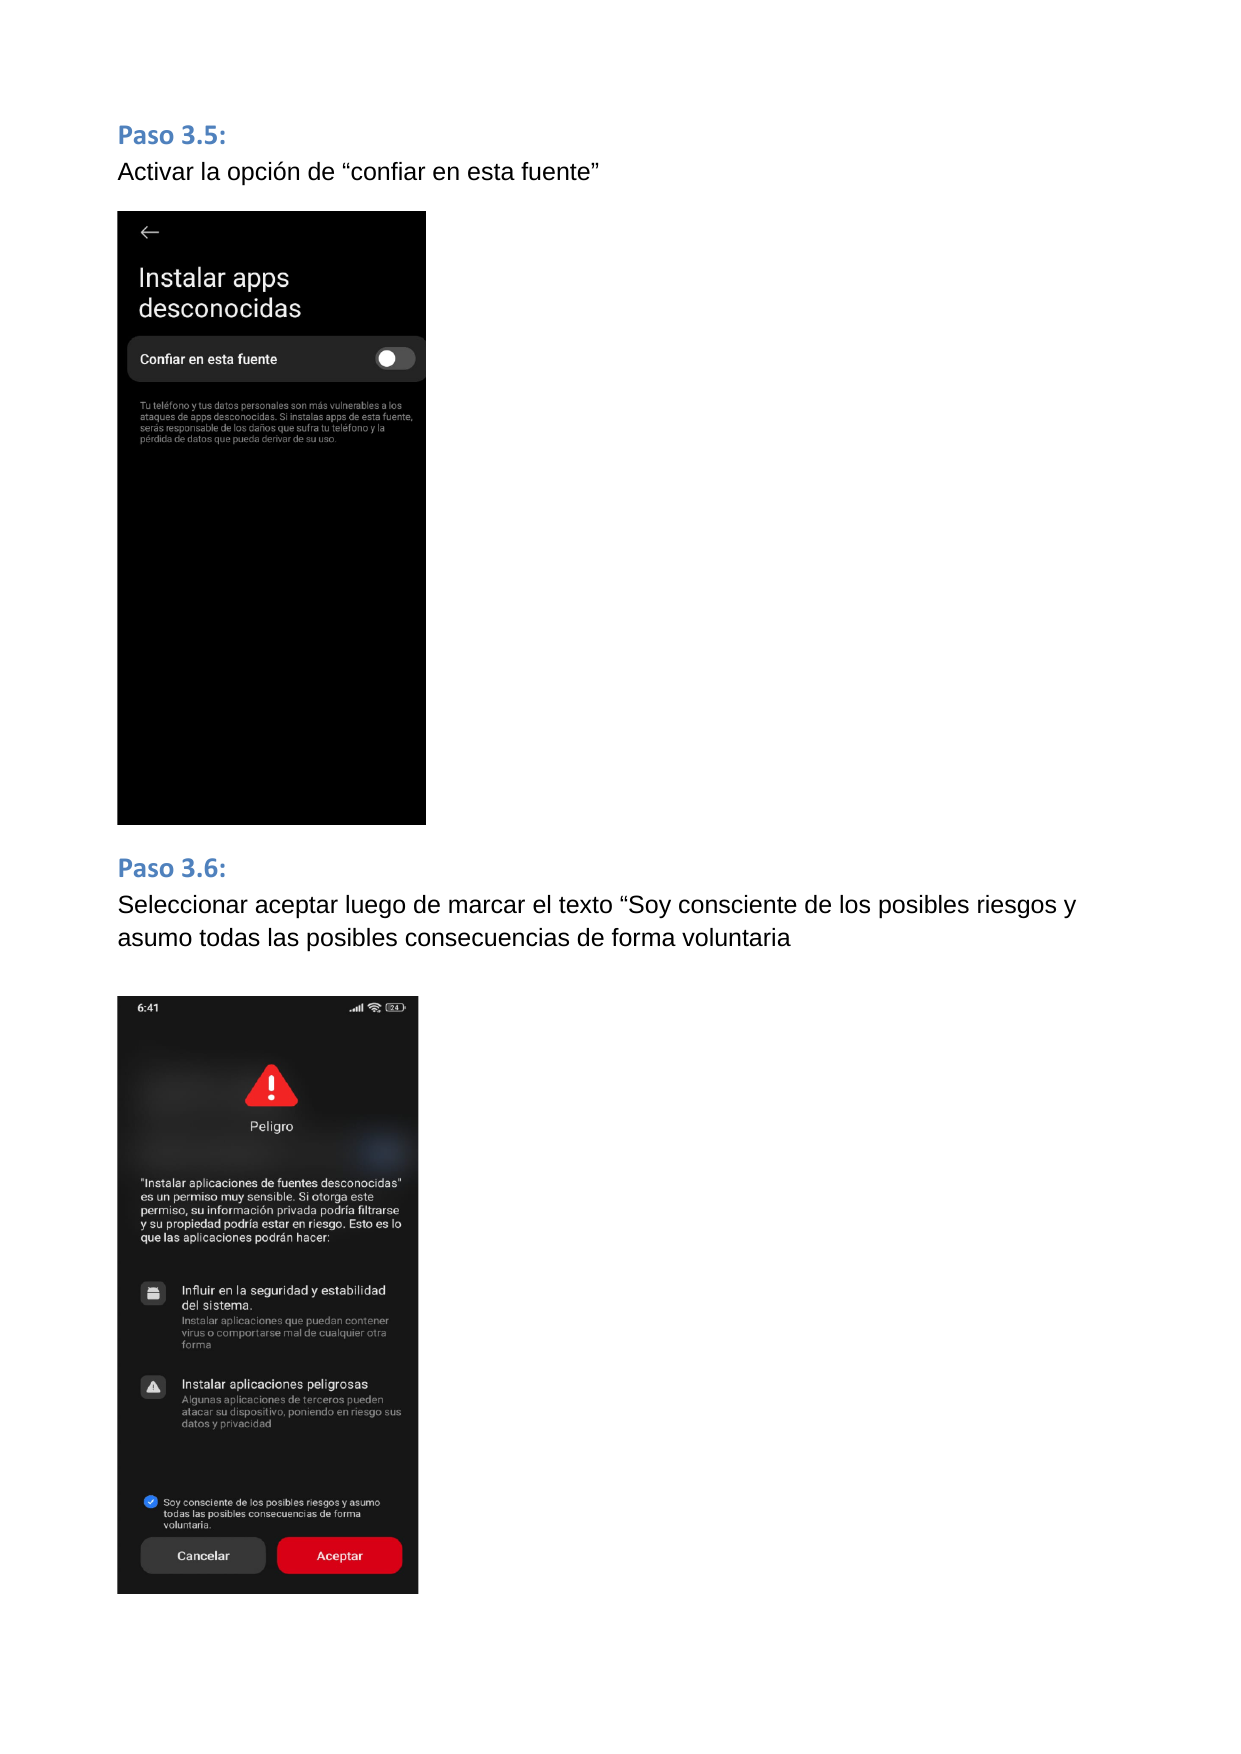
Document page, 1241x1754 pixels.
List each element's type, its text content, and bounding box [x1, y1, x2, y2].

text Activar la opción de “confiar en esta fuente” [117, 157, 1122, 186]
text Paso 3.6: [117, 849, 1122, 885]
text Paso 3.5: [117, 116, 1122, 152]
picture [117, 996, 419, 1594]
text Seleccionar aceptar luego de marcar el texto “Soy consciente de los posibles riesgos y asumo todas las posibles consecuencias de forma voluntaria [117, 890, 1122, 952]
picture [117, 211, 426, 825]
